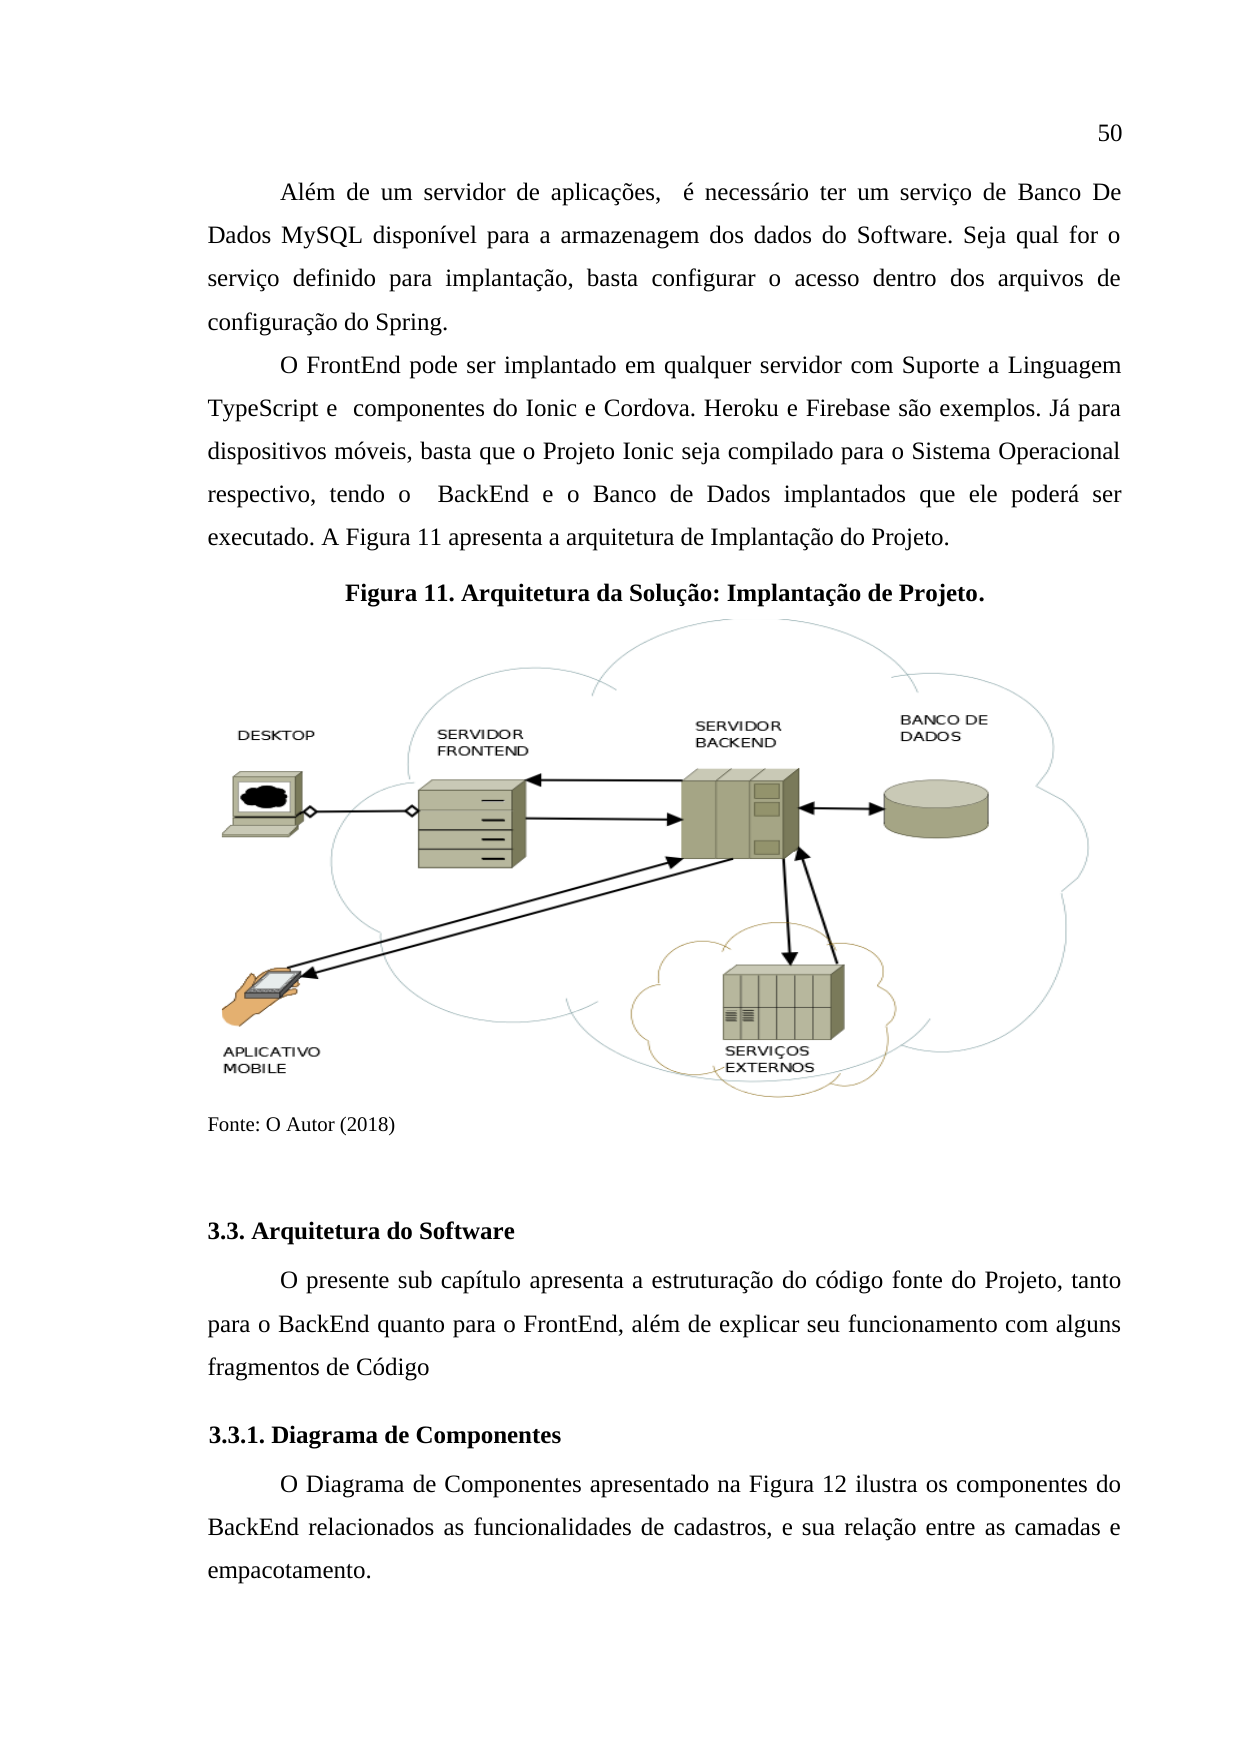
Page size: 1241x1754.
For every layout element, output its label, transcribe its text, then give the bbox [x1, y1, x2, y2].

text O presente sub capítulo apresenta a estruturação do código fonte do Projeto, tanto para o BackEnd quanto para o FrontEnd, além de explicar seu funcionamento com alguns fragmentos de Código [207, 1266, 1122, 1381]
picture [221, 619, 1090, 1098]
text Além de um servidor de aplicações, é necessário ter um serviço de Banco De Dados MySQL disponível para a armazenagem dos dados do Software. Seja qual for o serviço definido para implantação, basta configurar o acesso dentro dos arquivos de configuração do Spring. [207, 177, 1122, 335]
subtitle Diagrama de Componentes [208, 1420, 1122, 1449]
text O Diagrama de Componentes apresentado na Figura 12 ilustra os componentes do BackEnd relacionados as funcionalidades de cadastros, e sua relação entre as camadas e empacotamento. [207, 1469, 1122, 1584]
text Figura 11. Arquitetura da Solução: Implantação de Projeto. [207, 578, 1122, 607]
text O FrontEnd pode ser implantado em qualquer servidor com Suporte a Linguagem TypeScript e componentes do Ionic e Cordova. Heroku e Firebase são exemplos. Já para dispositivos móveis, basta que o Projeto Ionic seja compilado para o Sistema Operacional respectivo, tendo o BackEnd e o Banco de Dados implantados que ele poderá ser executado. A Figura 11 apresenta a arquitetura de Implantação do Projeto. [207, 350, 1122, 551]
subtitle Arquitetura do Software [177, 1216, 1122, 1245]
text Fonte: O Autor (2018) [207, 1112, 1122, 1136]
